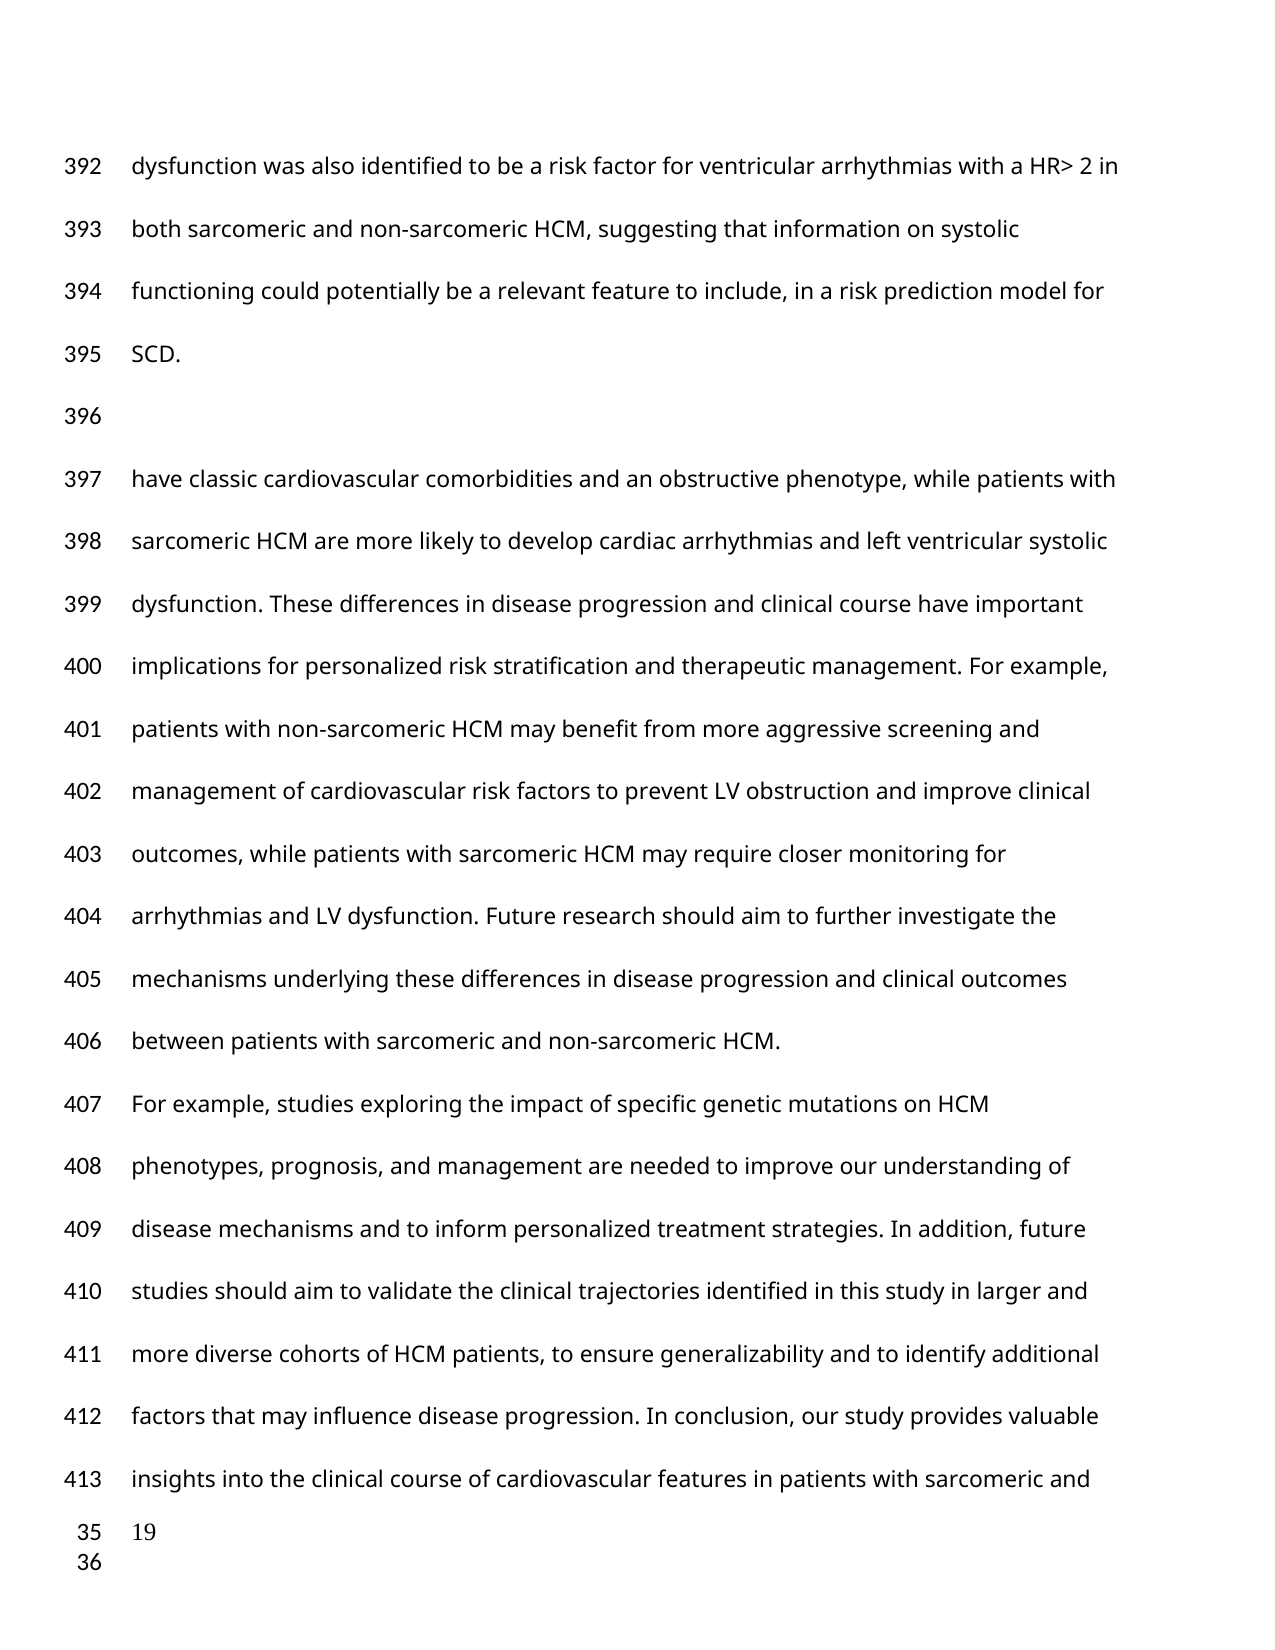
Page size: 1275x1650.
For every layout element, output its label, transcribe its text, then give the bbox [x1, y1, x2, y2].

text have classic cardiovascular comorbidities and an obstructive phenotype, while patients with sarcomeric HCM are more likely to develop cardiac arrhythmias and left ventricular systolic dysfunction. These differences in disease progression and clinical course have important implications for personalized risk stratification and therapeutic management. For example, patients with non-sarcomeric HCM may benefit from more aggressive screening and management of cardiovascular risk factors to prevent LV obstruction and improve clinical outcomes, while patients with sarcomeric HCM may require closer monitoring for arrhythmias and LV dysfunction. Future research should aim to further investigate the mechanisms underlying these differences in disease progression and clinical outcomes between patients with sarcomeric and non-sarcomeric HCM. [131, 462, 1125, 1056]
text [131, 1087, 1125, 1494]
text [131, 150, 1125, 369]
